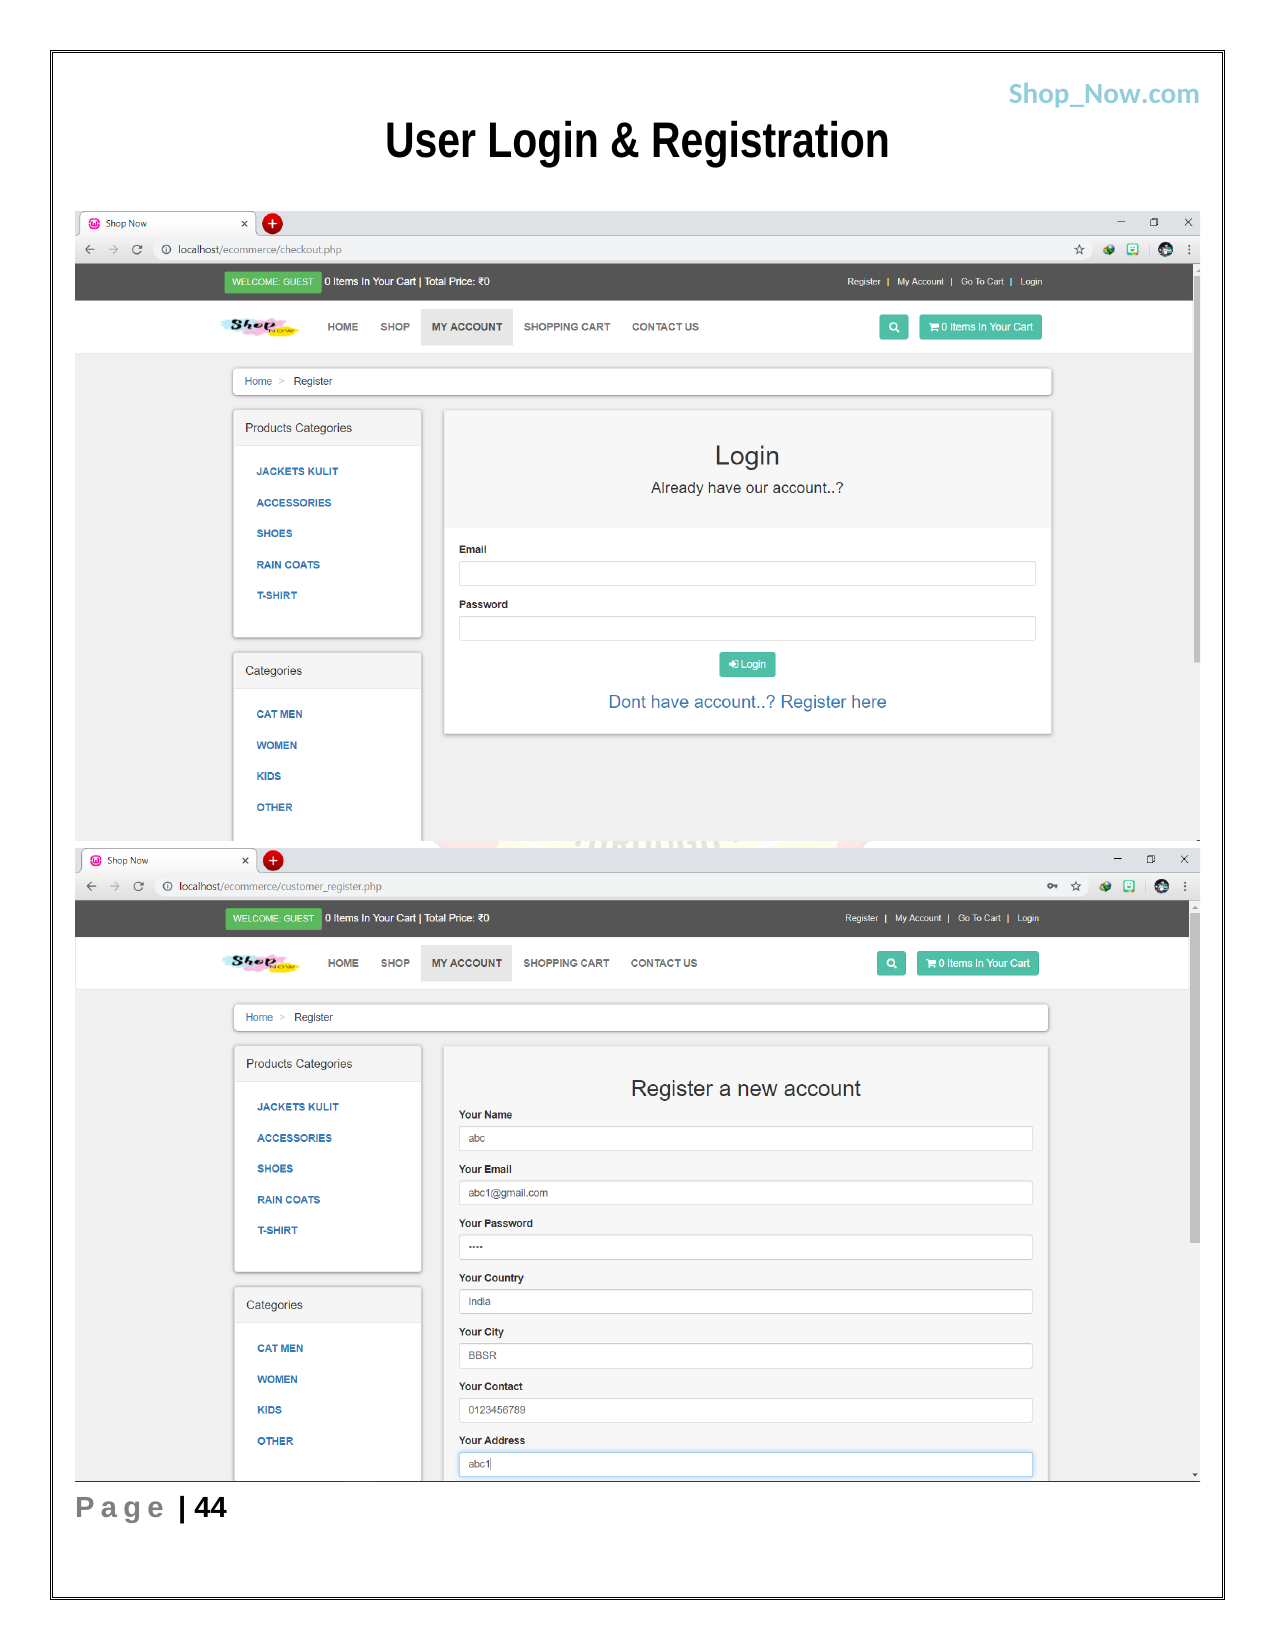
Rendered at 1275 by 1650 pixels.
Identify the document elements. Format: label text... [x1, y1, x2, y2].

picture [75, 848, 1200, 1482]
text Page | 44 [75, 1489, 1200, 1523]
text User Login & Registration [75, 111, 1200, 168]
picture [75, 211, 1200, 841]
